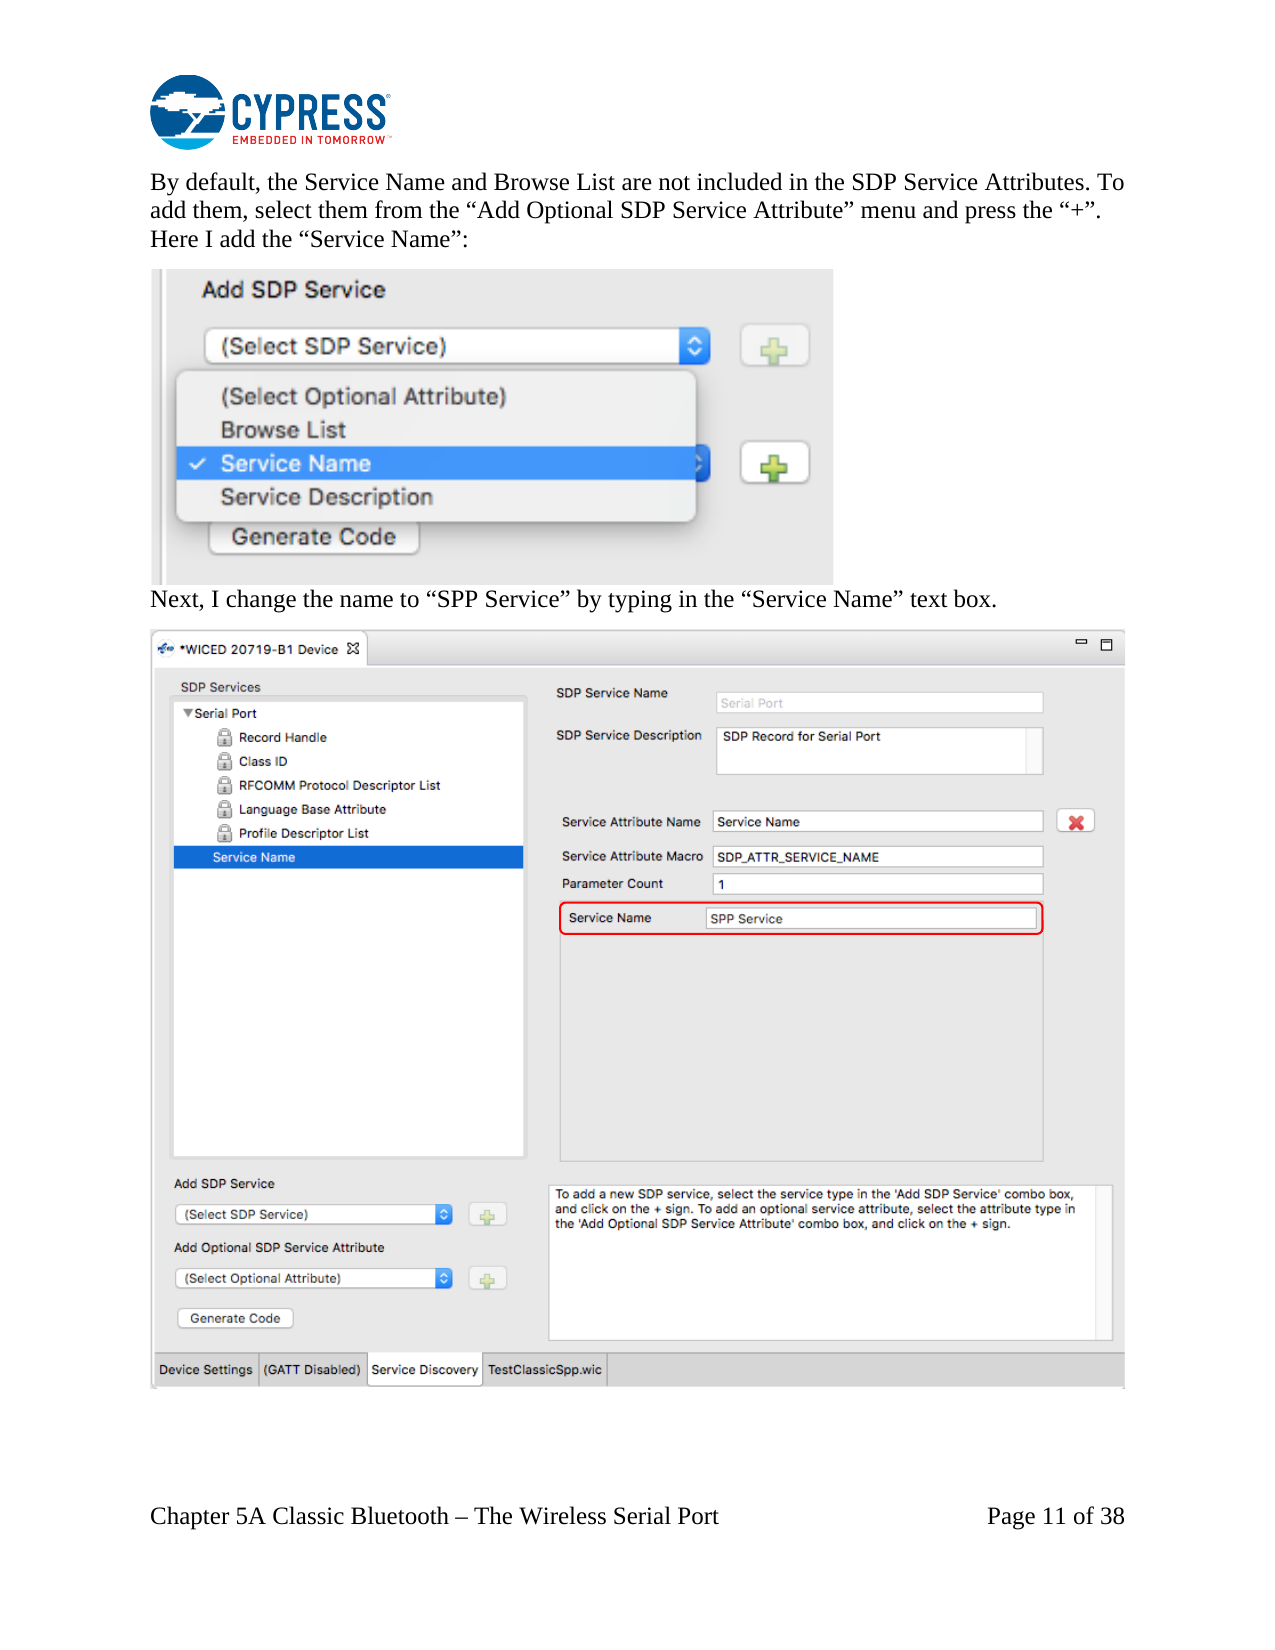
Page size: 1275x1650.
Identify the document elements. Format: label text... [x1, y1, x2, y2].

picture [150, 75, 392, 150]
picture [150, 269, 834, 585]
text By default the Service Name and Browse List are not included in the SDP Service Attributes. To add them, select them the “Add Optional SD Service Attribute” menu and press the “+”. Here I add the “Service Name” [150, 167, 1125, 253]
picture [150, 629, 1125, 1389]
